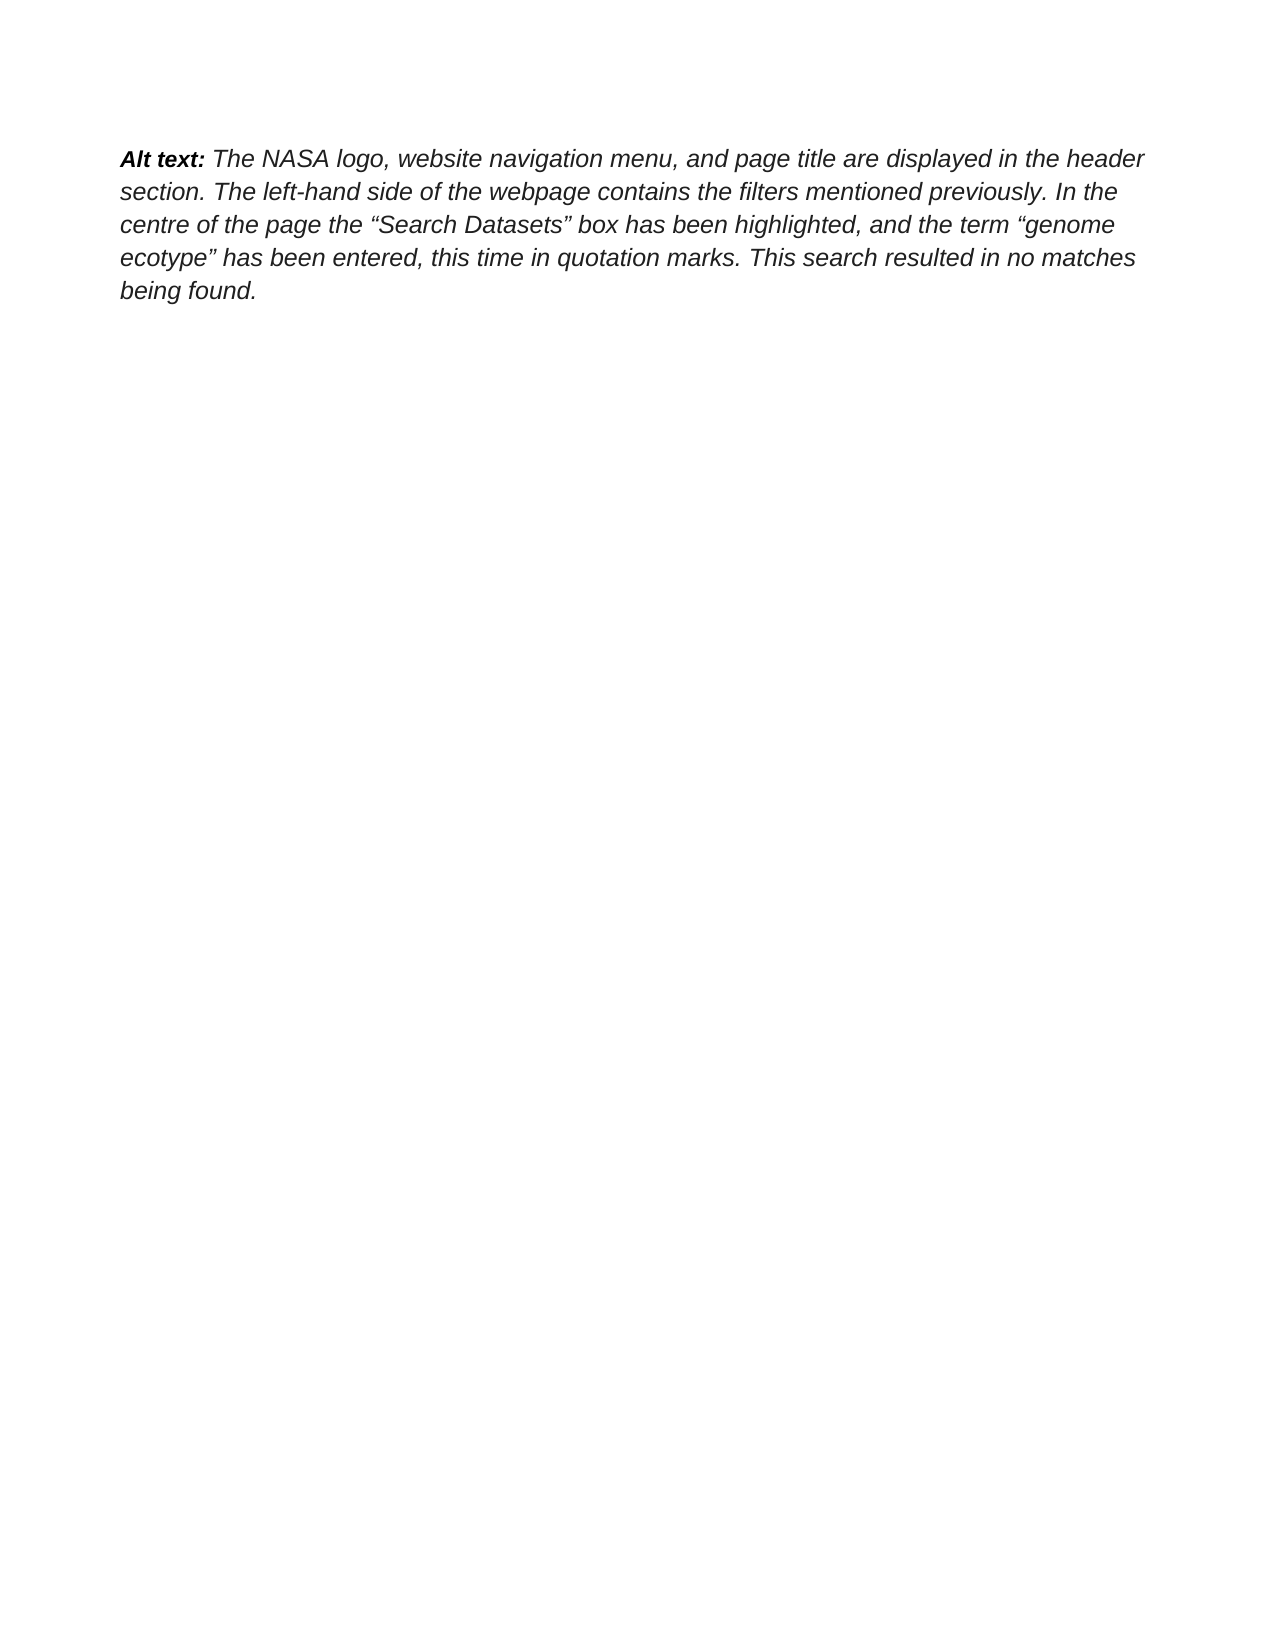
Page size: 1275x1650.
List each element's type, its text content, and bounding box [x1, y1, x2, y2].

text Alt text: The NASA logo, website navigation menu, and page title are displayed in the header section. The left-hand side of the webpage contains the filters mentioned previously. In the centre of the page the “Search Datasets” box has been highlighted, and the term “genome ecotype” has been entered, this time in quotation marks. This search resulted in no matches being found. [120, 144, 1155, 305]
